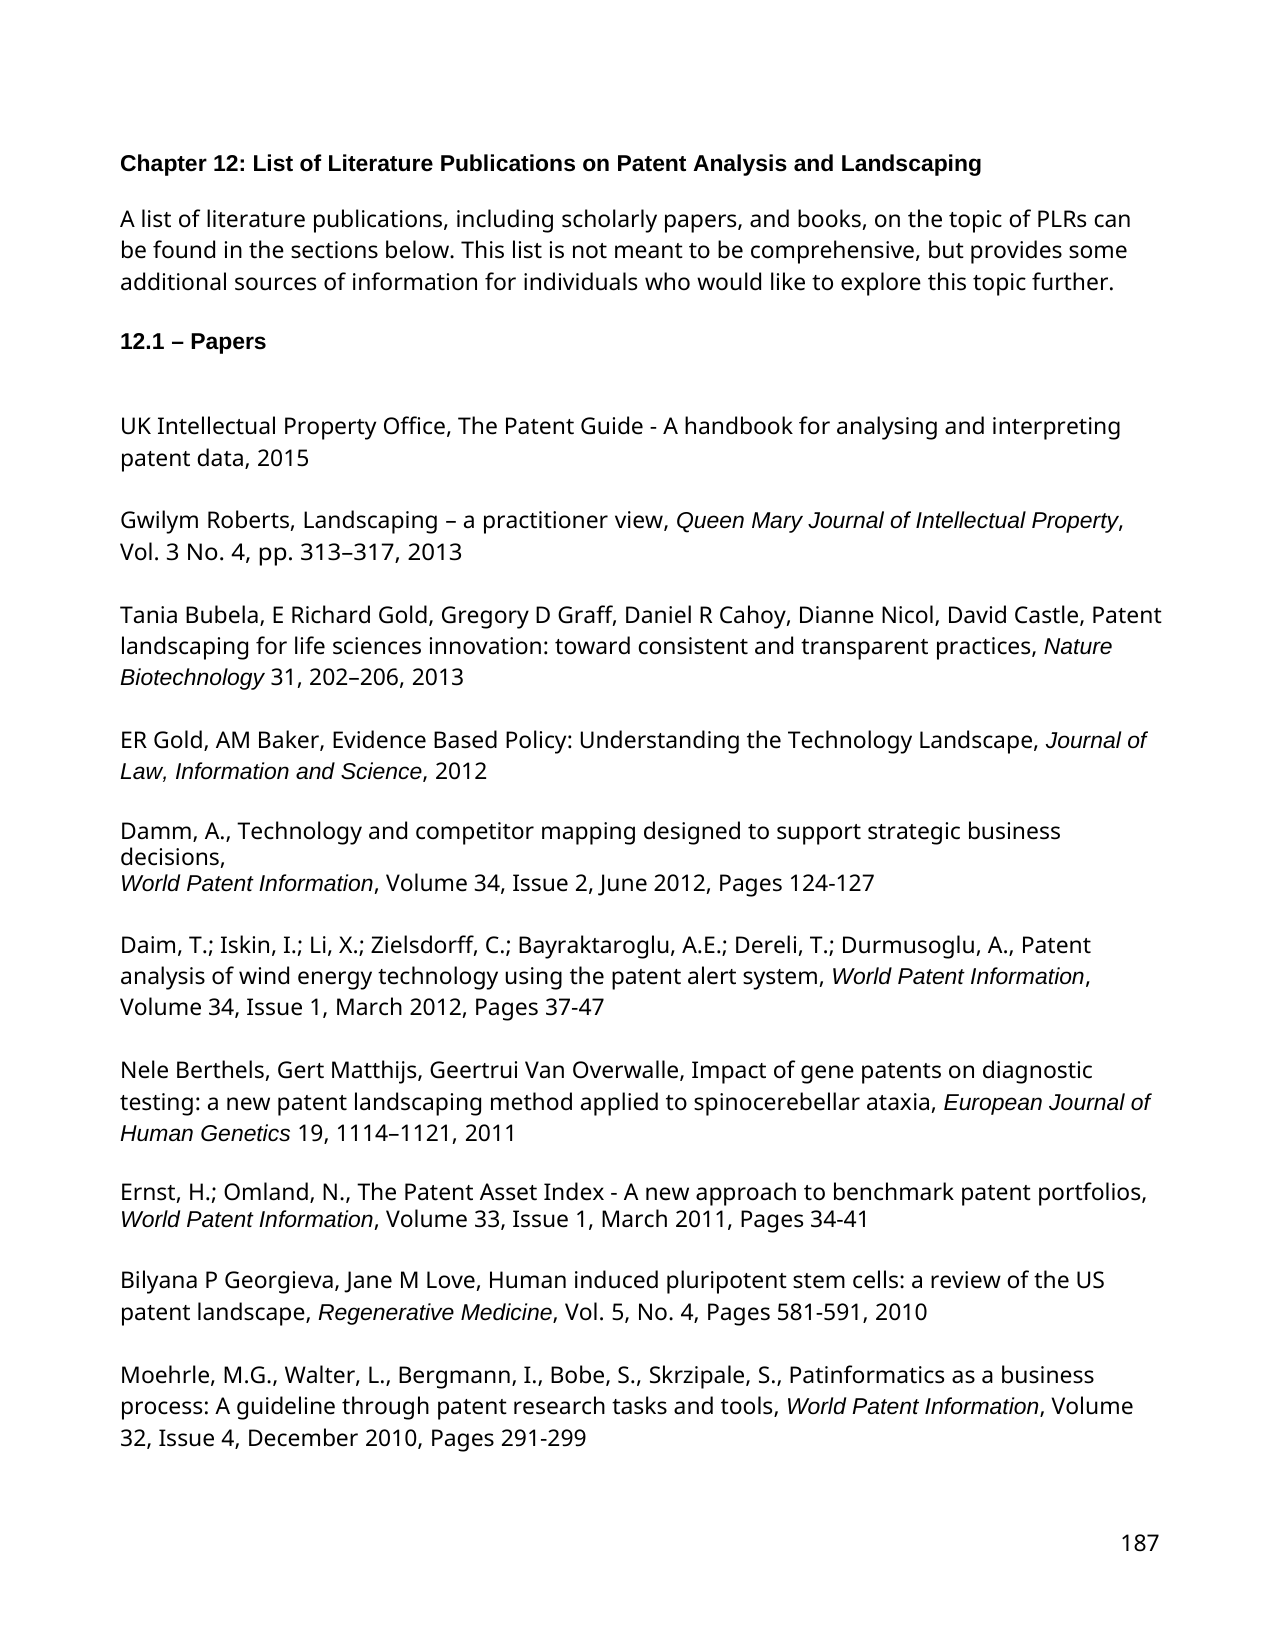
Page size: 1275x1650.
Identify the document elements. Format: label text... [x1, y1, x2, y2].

text Damm, A., Technology and competitor mapping designed to support strategic business decisions, [120, 818, 1167, 870]
text A list of literature publications, including scholarly papers, and books, on the topic of PLRs can be found in the sections below. This list is not meant to be comprehensive, but provides some additional sources of information for individuals who would like to explore this topic further. [120, 203, 1155, 297]
text Bilyana P Georgieva, Jane M Love, Human induced pluripotent stem cells: a review of the US patent landscape, Regenerative Medicine, Vol. 5, No. 4, Pages 581-591, 2010 [120, 1264, 1167, 1327]
text Ernst, H.; Omland, N., The Patent Asset Index - A new approach to benchmark patent portfolios, [120, 1180, 1167, 1206]
text World Patent Information, Volume 33, Issue 1, March 2011, Pages 34-41 [120, 1206, 1167, 1232]
text Gwilym Roberts, Landscaping – a practitioner view, Queen Mary Journal of Intellectual Property, Vol. 3 No. 4, pp. 313–317, 2013 [120, 504, 1147, 567]
subtitle – Papers [120, 328, 1167, 354]
text UK Intellectual Property Office, The Patent Guide - A handbook for analysing and interpreting patent data, 2015 [120, 410, 1167, 473]
text Moehrle, M.G., Walter, L., Bergmann, I., Bobe, S., Skrzipale, S., Patinformatics as a business process: A guideline through patent research tasks and tools, World Patent Information, Volume 32, Issue 4, December 2010, Pages 291-299 [120, 1359, 1147, 1453]
text World Patent Information, Volume 34, Issue 2, June 2012, Pages 124-127 [120, 870, 1167, 897]
text Nele Berthels, Gert Matthijs, Geertrui Van Overwalle, Impact of gene patents on diagnostic testing: a new patent landscaping method applied to spinocerebellar ataxia, European Journal of Human Genetics 19, 1114–1121, 2011 [120, 1054, 1155, 1148]
text Daim, T.; Iskin, I.; Li, X.; Zielsdorff, C.; Bayraktaroglu, A.E.; Dereli, T.; Durmusoglu, A., Patent analysis of wind energy technology using the patent alert system, World Patent Information, Volume 34, Issue 1, March 2012, Pages 37-47 [120, 929, 1155, 1023]
subtitle Chapter 12: List of Literature Publications on Patent Analysis and Landscaping [120, 149, 1167, 176]
text ER Gold, AM Baker, Evidence Based Policy: Understanding the Technology Landscape, Journal of Law, Information and Science, 2012 [120, 724, 1155, 786]
text Tania Bubela, E Richard Gold, Gregory D Graff, Daniel R Cahoy, Dianne Nicol, David Castle, Patent landscaping for life sciences innovation: toward consistent and transparent practices, Nature Biotechnology 31, 202–206, 2013 [120, 598, 1167, 692]
